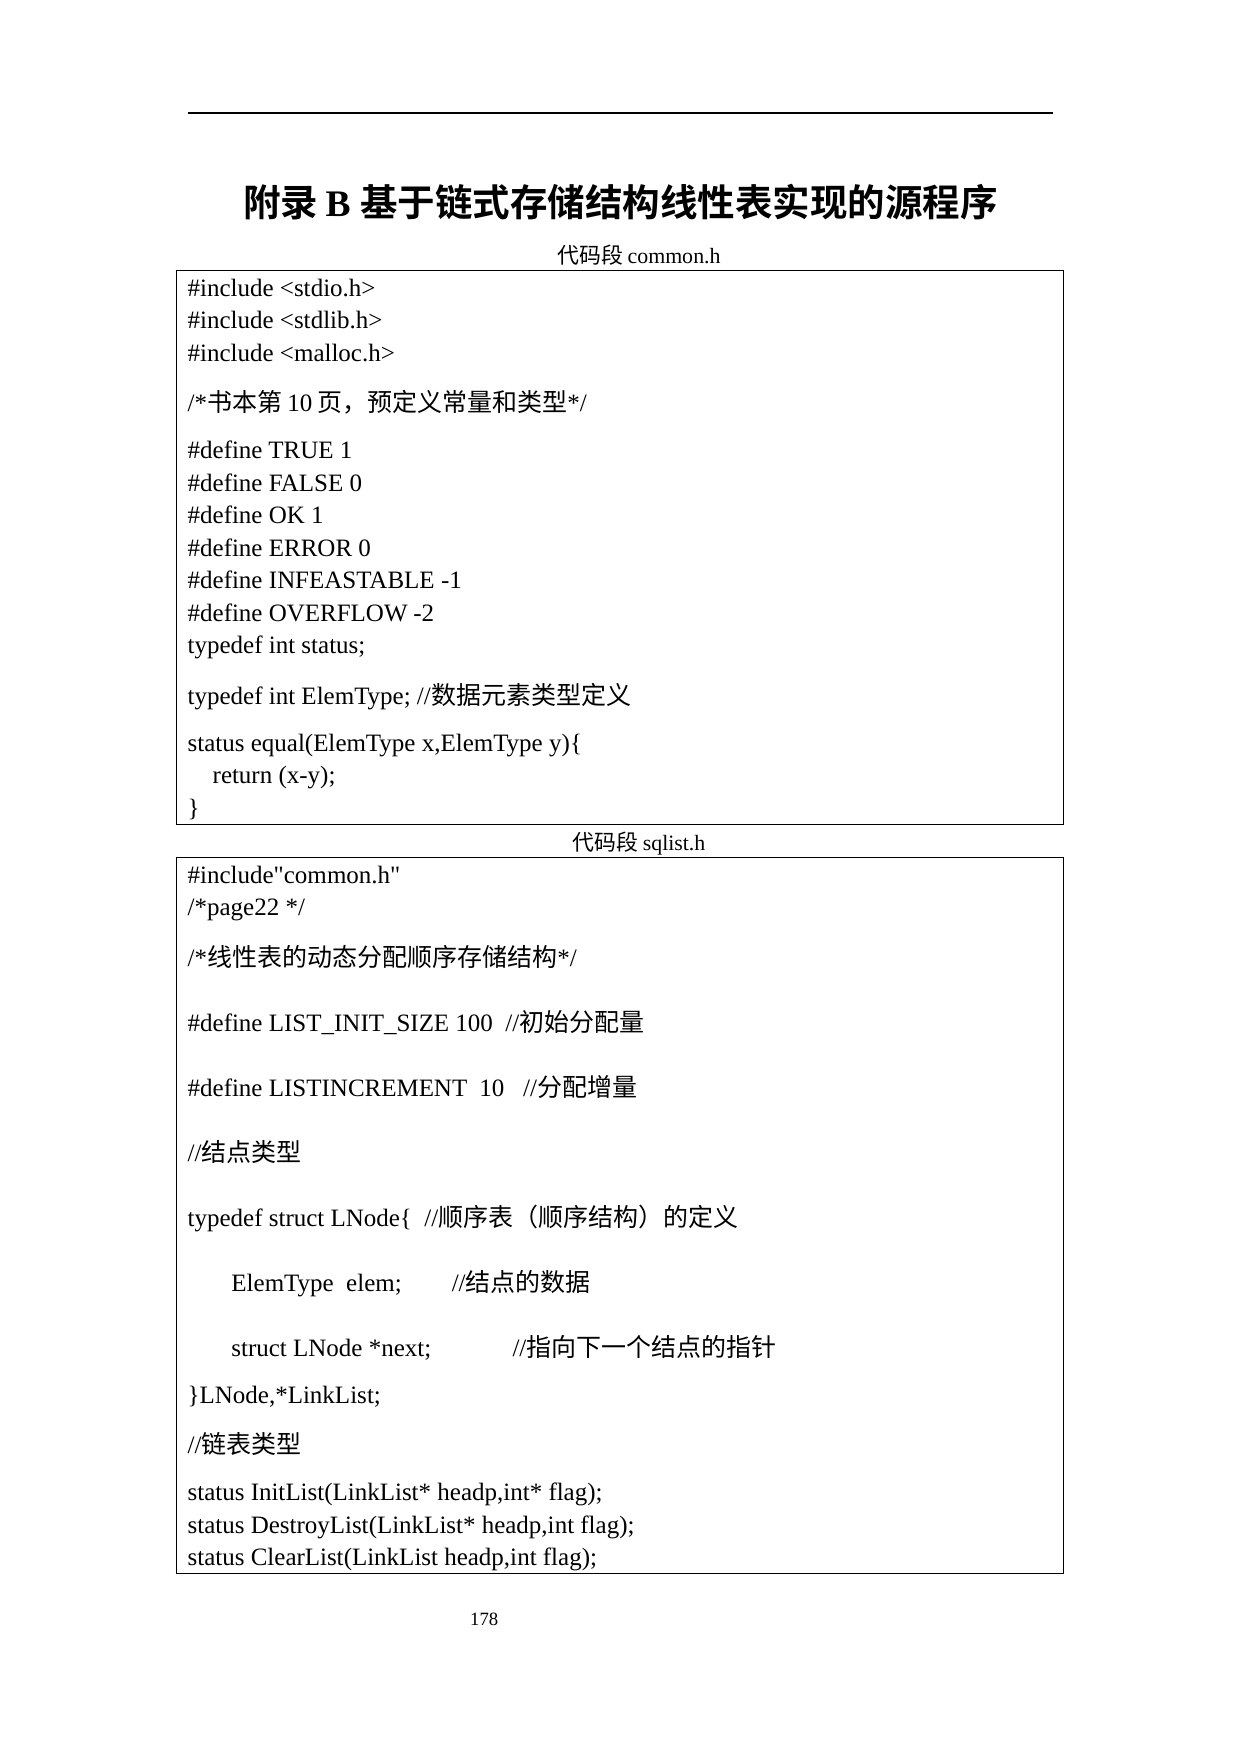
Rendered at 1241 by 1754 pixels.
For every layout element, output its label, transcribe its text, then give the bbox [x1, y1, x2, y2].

text 代码段common.h [187, 237, 1053, 270]
table_header #include <stdio.h> #include <stdlib.h> #include <malloc.h> /*书本第10页，预定义常量和类型*/ #define TRUE 1 #define FALSE 0 #define OK 1 #define ERROR 0 #define INFEASTABLE -1 #define OVERFLOW -2 typedef int status; typedef int ElemType; //数据元素类型定义 status equal(ElemType x,ElemType y){ return (x-y); } [177, 271, 1063, 823]
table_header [177, 858, 1063, 1573]
text 代码段sqlist.h [187, 825, 1053, 857]
text 附录B 基于链式存储结构线性表实现的源程序 [187, 167, 1053, 232]
